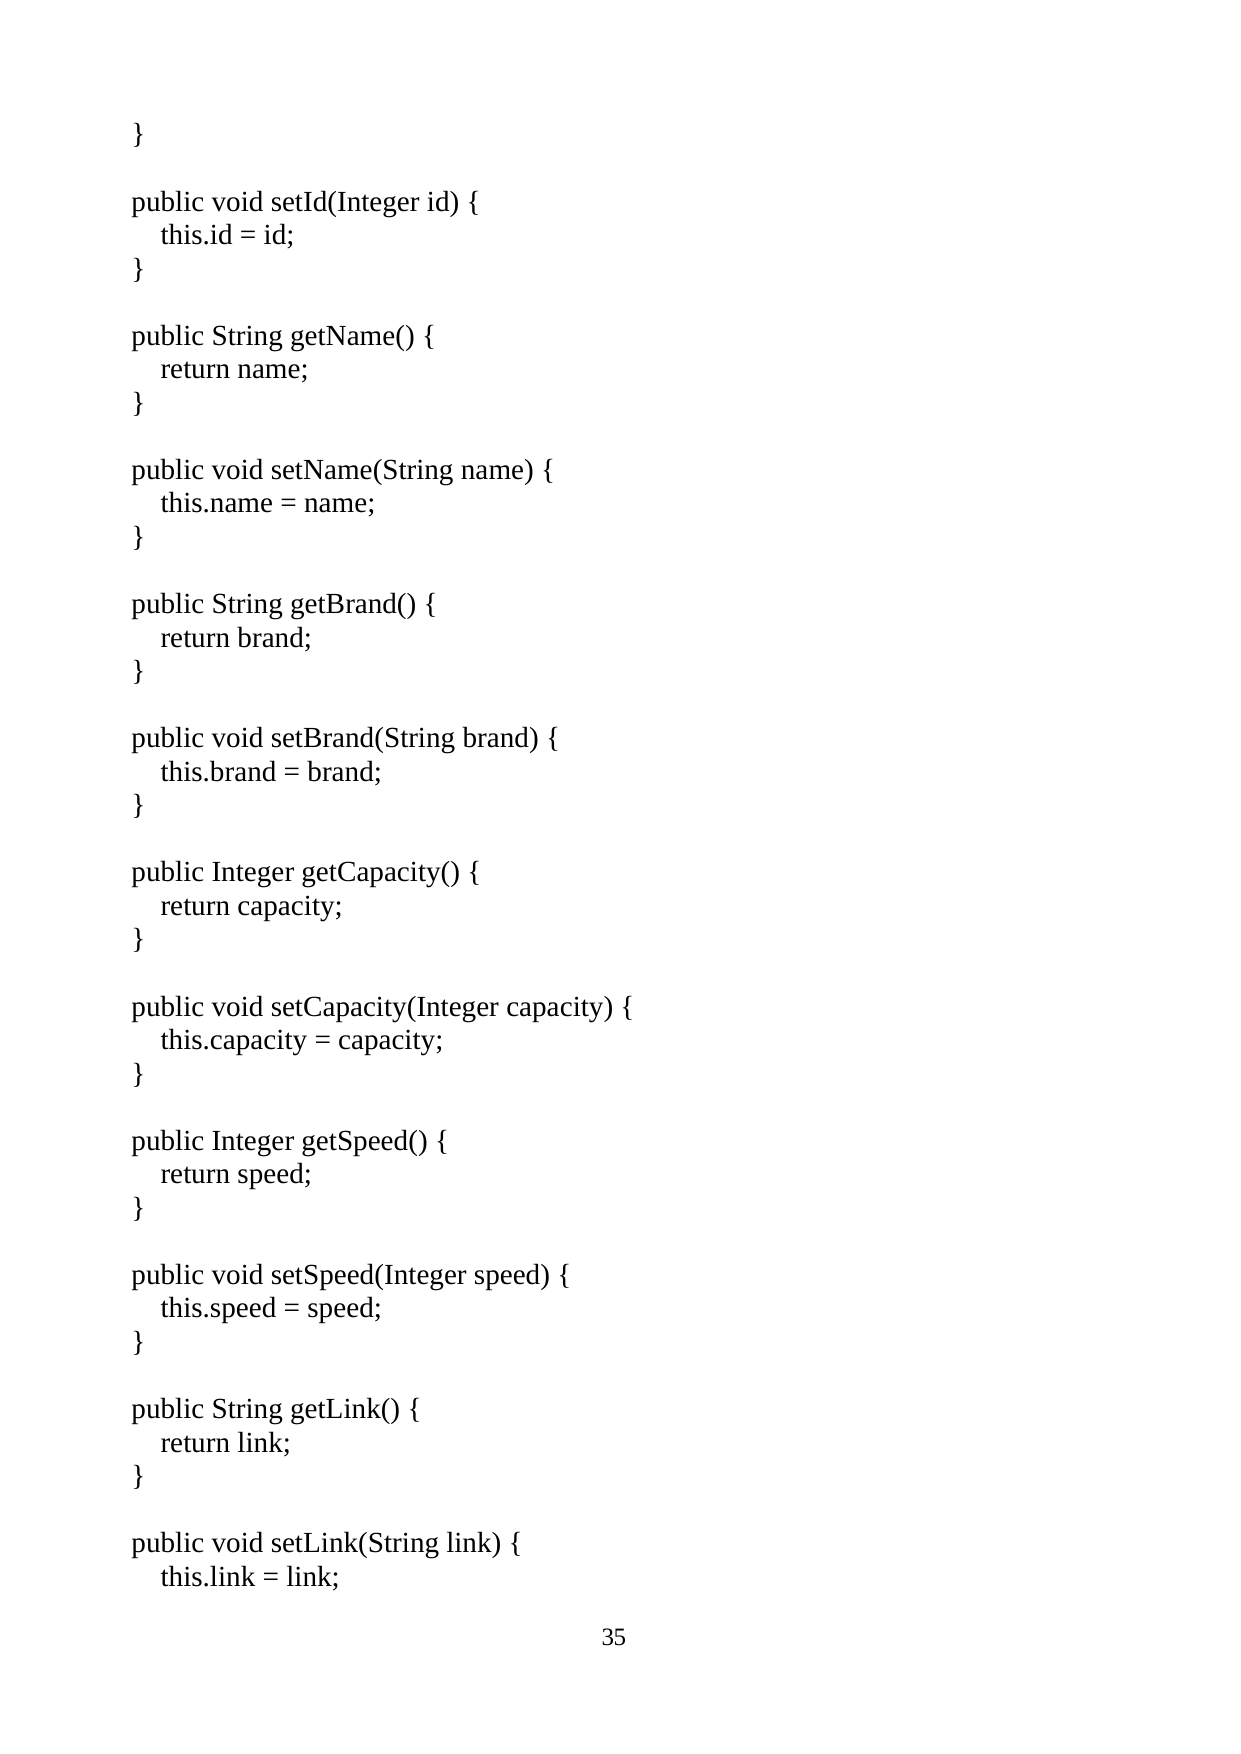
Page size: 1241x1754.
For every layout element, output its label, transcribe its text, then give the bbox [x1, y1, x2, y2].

text this.capacity = capacity; [102, 1022, 1192, 1056]
text } [102, 519, 1192, 553]
text this.name = name; [102, 486, 1192, 519]
text this.speed = speed; [102, 1291, 1192, 1324]
text return capacity; [102, 888, 1192, 922]
text } [102, 385, 1192, 418]
text } [102, 1056, 1192, 1089]
text this.brand = brand; [102, 754, 1192, 787]
text } [102, 117, 1192, 150]
text } [102, 251, 1192, 284]
text return name; [102, 351, 1192, 385]
text public void setId(Integer id) { [102, 184, 1192, 217]
text public String getBrand() { [102, 586, 1192, 620]
text } [102, 1190, 1192, 1223]
text public void setCapacity(Integer capacity) { [102, 989, 1192, 1022]
text return speed; [102, 1156, 1192, 1190]
text this.id = id; [102, 217, 1192, 251]
text public void setName(String name) { [102, 452, 1192, 486]
text public String getName() { [102, 318, 1192, 351]
text return brand; [102, 620, 1192, 653]
text return link; [102, 1425, 1192, 1458]
text this.link = link; [102, 1559, 1192, 1592]
text public Integer getSpeed() { [102, 1123, 1192, 1156]
text public String getLink() { [102, 1391, 1192, 1425]
text } [102, 787, 1192, 821]
text public void setBrand(String brand) { [102, 720, 1192, 754]
text public void setSpeed(Integer speed) { [102, 1257, 1192, 1291]
text } [102, 1458, 1192, 1492]
text } [102, 653, 1192, 687]
text } [102, 922, 1192, 955]
text } [102, 1324, 1192, 1358]
text public Integer getCapacity() { [102, 854, 1192, 888]
text public void setLink(String link) { [102, 1525, 1192, 1559]
